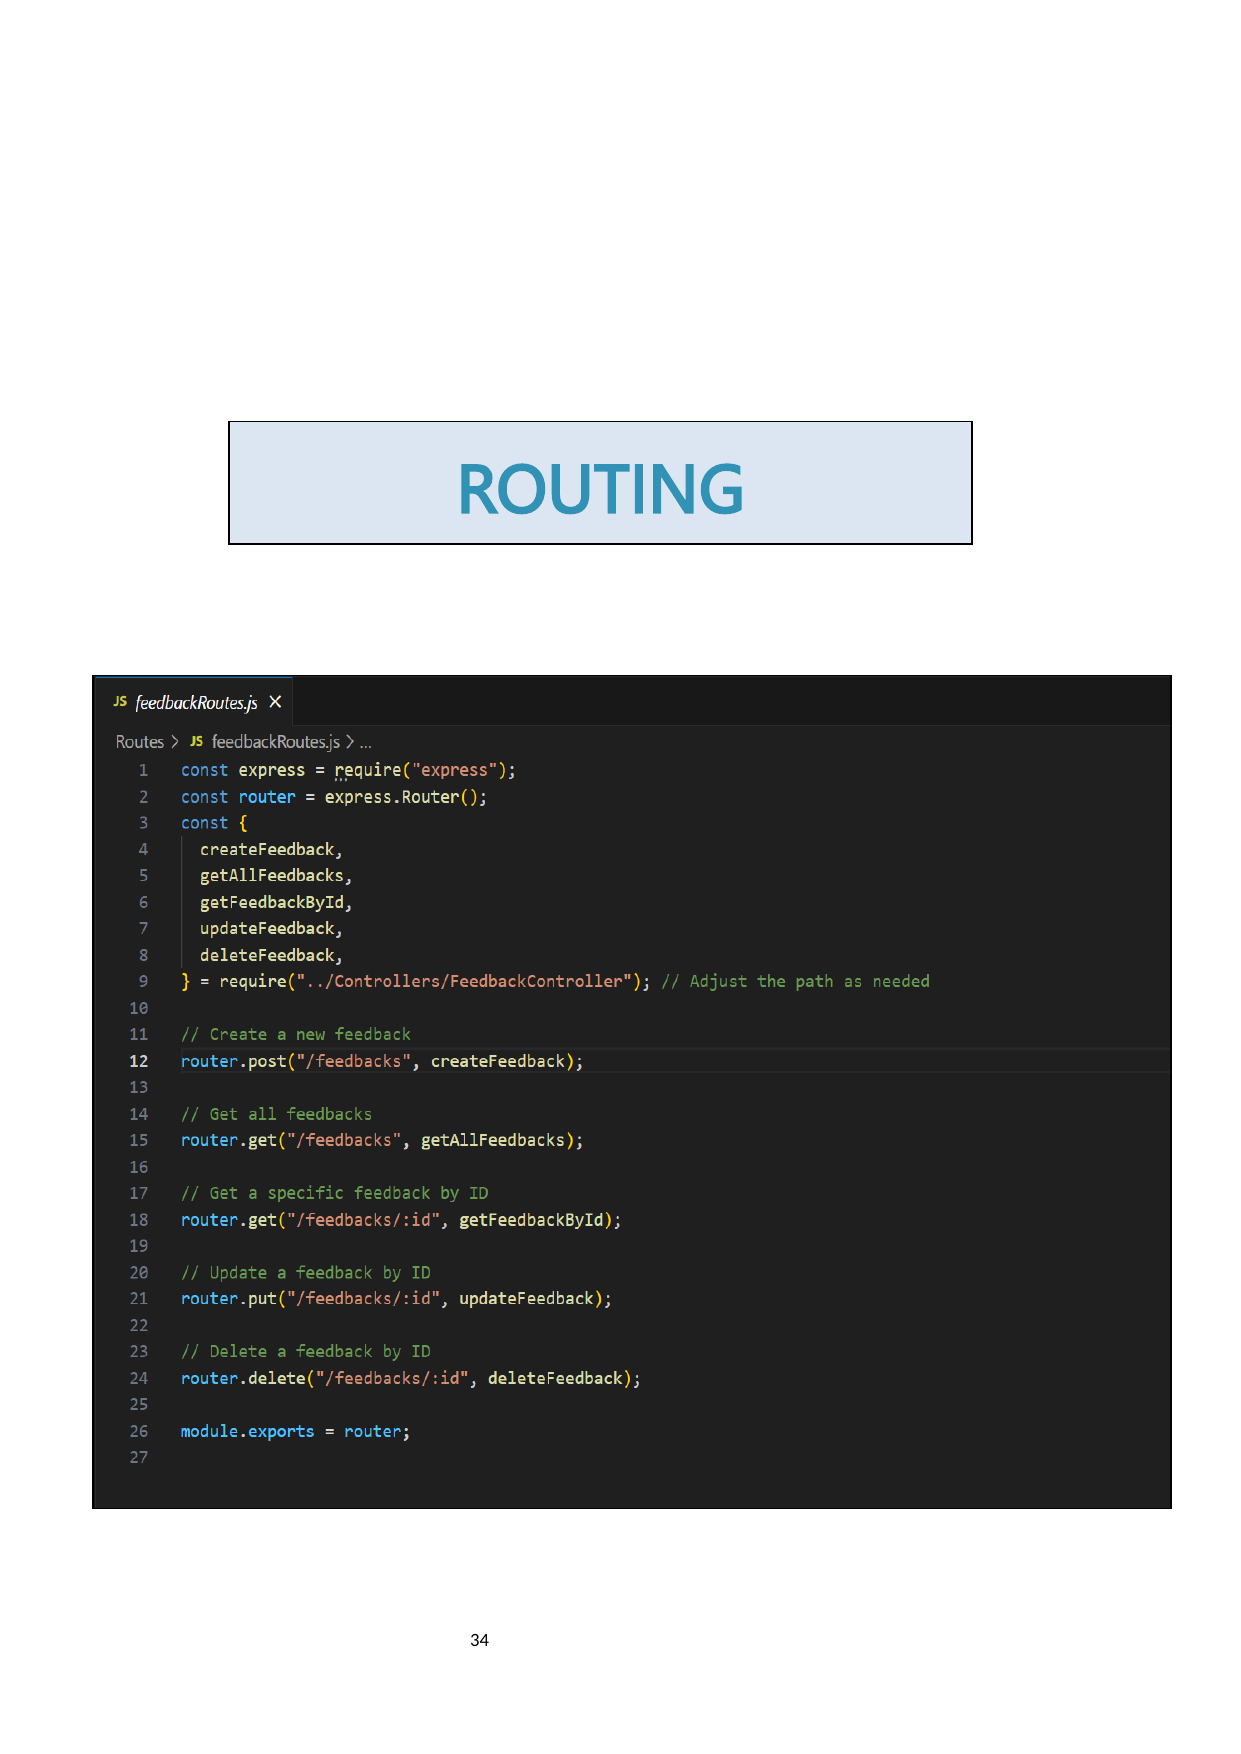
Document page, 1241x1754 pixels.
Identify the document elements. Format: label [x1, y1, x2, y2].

picture [94, 676, 1170, 1508]
